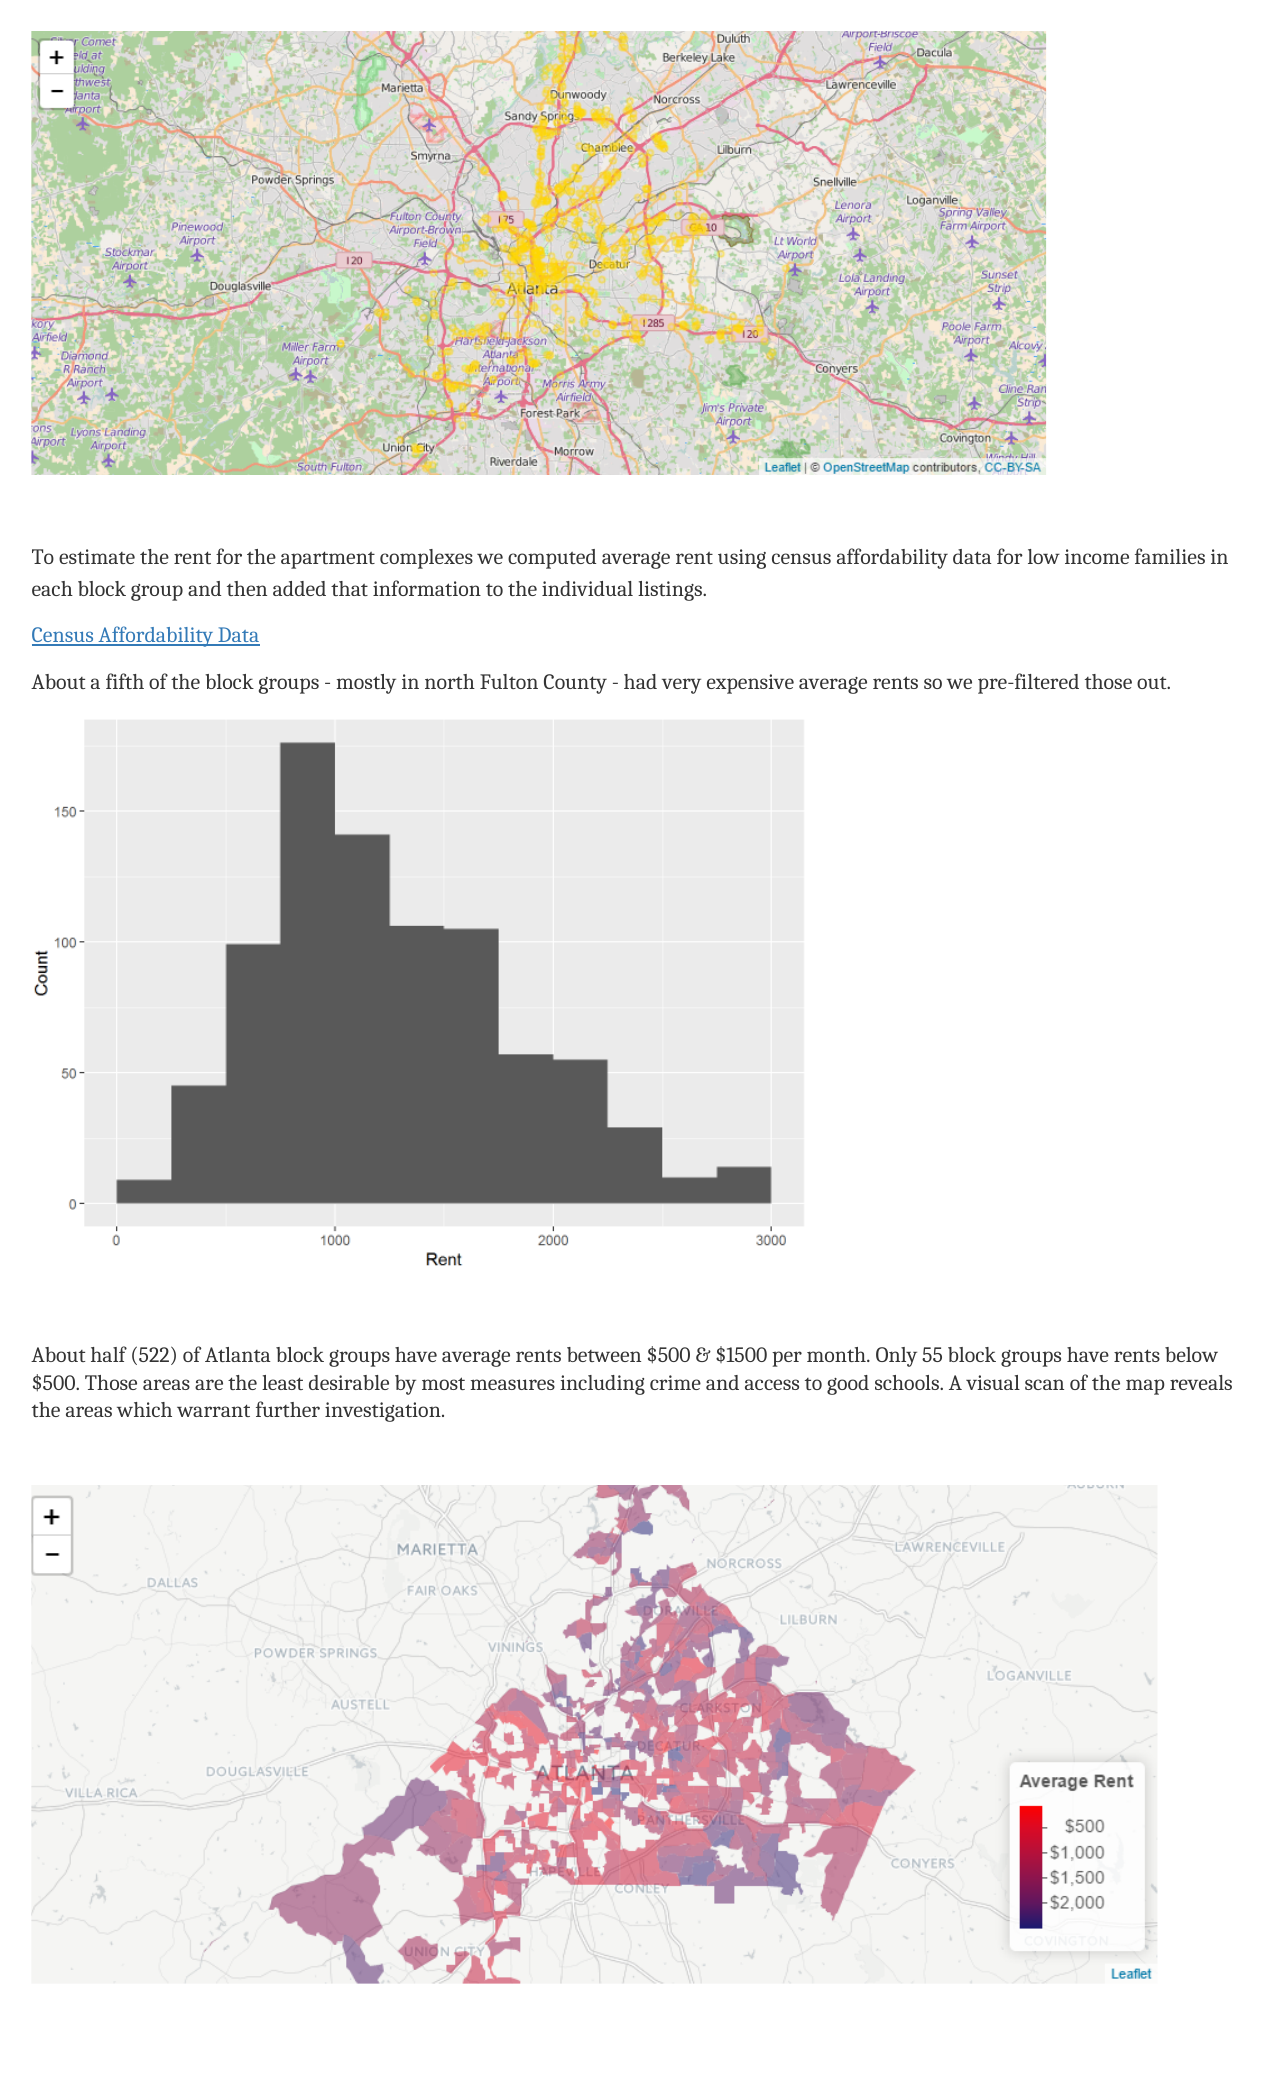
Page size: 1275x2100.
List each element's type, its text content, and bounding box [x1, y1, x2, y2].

text Census Affordability Data [31, 617, 1243, 648]
picture [31, 31, 1047, 475]
picture [31, 711, 805, 1280]
text About a fifth of the block groups - mostly in north Fulton County - had very expensive average rents so we pre-filtered those out. [31, 664, 1243, 695]
text About half (522) of Atlanta block groups have average rents between $500 & $1500 per month. Only 55 block groups have rents below $500. Those areas are the least desirable by most measures including crime and access to good schools. A visual scan of the map reveals the areas which warrant further investigation. [31, 1343, 1243, 1423]
text To estimate the rent for the apartment complexes we computed average rent using census affordability data for low income families in each block group and then added that information to the individual listings. [31, 539, 1243, 602]
picture [31, 1485, 1162, 1984]
